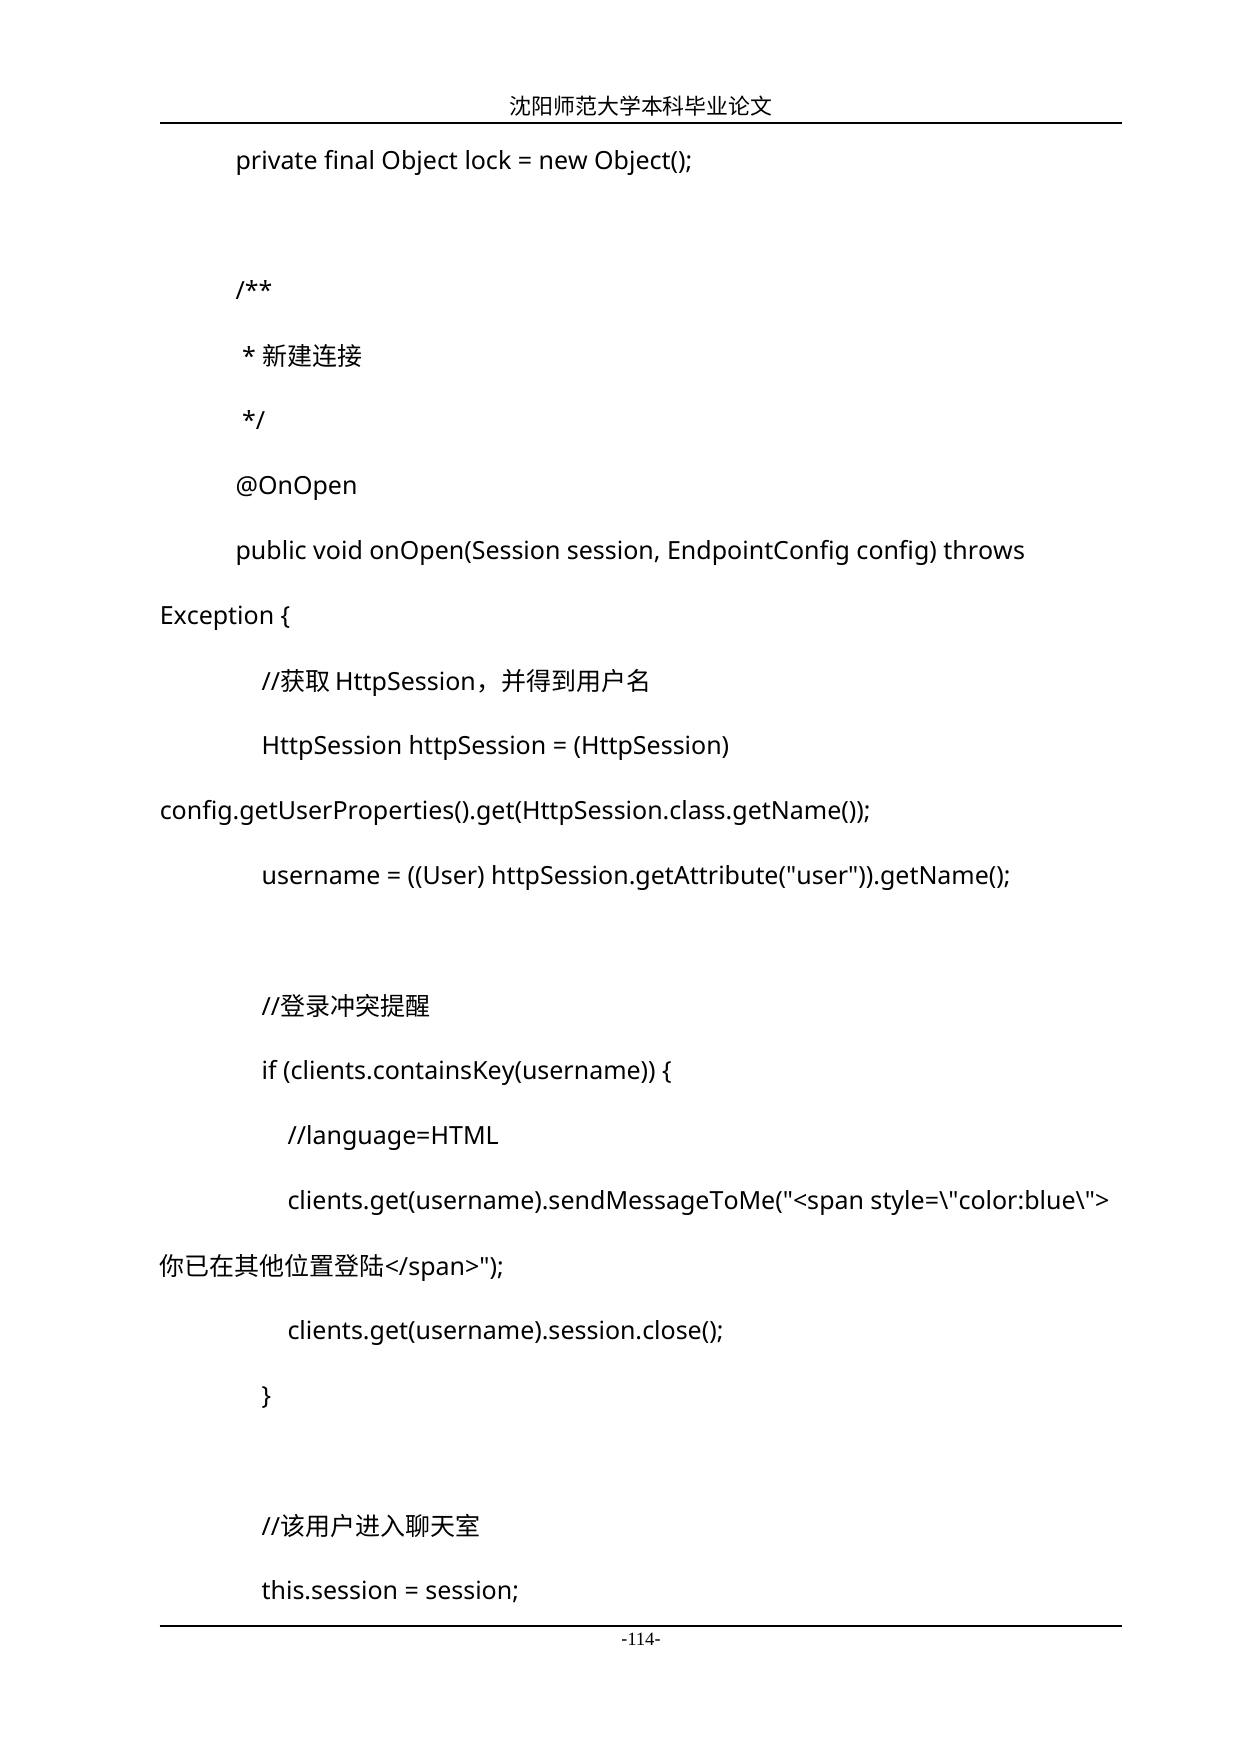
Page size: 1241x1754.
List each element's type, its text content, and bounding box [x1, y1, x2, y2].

text //登录冲突提醒 [159, 972, 1122, 1037]
text } [159, 1362, 1122, 1427]
text //language=HTML [159, 1102, 1122, 1167]
text this.session = session; [159, 1557, 1122, 1622]
text public void onOpen(Session session, EndpointConfig config) throws Exception { [159, 517, 1122, 647]
text private final Object lock = new Object(); [159, 127, 1122, 192]
text clients.get(username).session.close(); [159, 1297, 1122, 1362]
text /** [159, 257, 1122, 322]
text * 新建连接 [159, 322, 1122, 387]
text */ [159, 387, 1122, 452]
text //获取HttpSession，并得到用户名 [159, 647, 1122, 712]
text @OnOpen [159, 452, 1122, 517]
text username = ((User) httpSession.getAttribute("user")).getName(); [159, 842, 1122, 907]
text HttpSession httpSession = (HttpSession) config.getUserProperties().get(HttpSession.class.getName()); [159, 712, 1122, 842]
text clients.get(username).sendMessageToMe("<span style=\"color:blue\">你已在其他位置登陆</span>"); [159, 1167, 1122, 1297]
text if (clients.containsKey(username)) { [159, 1037, 1122, 1102]
text //该用户进入聊天室 [159, 1492, 1122, 1557]
